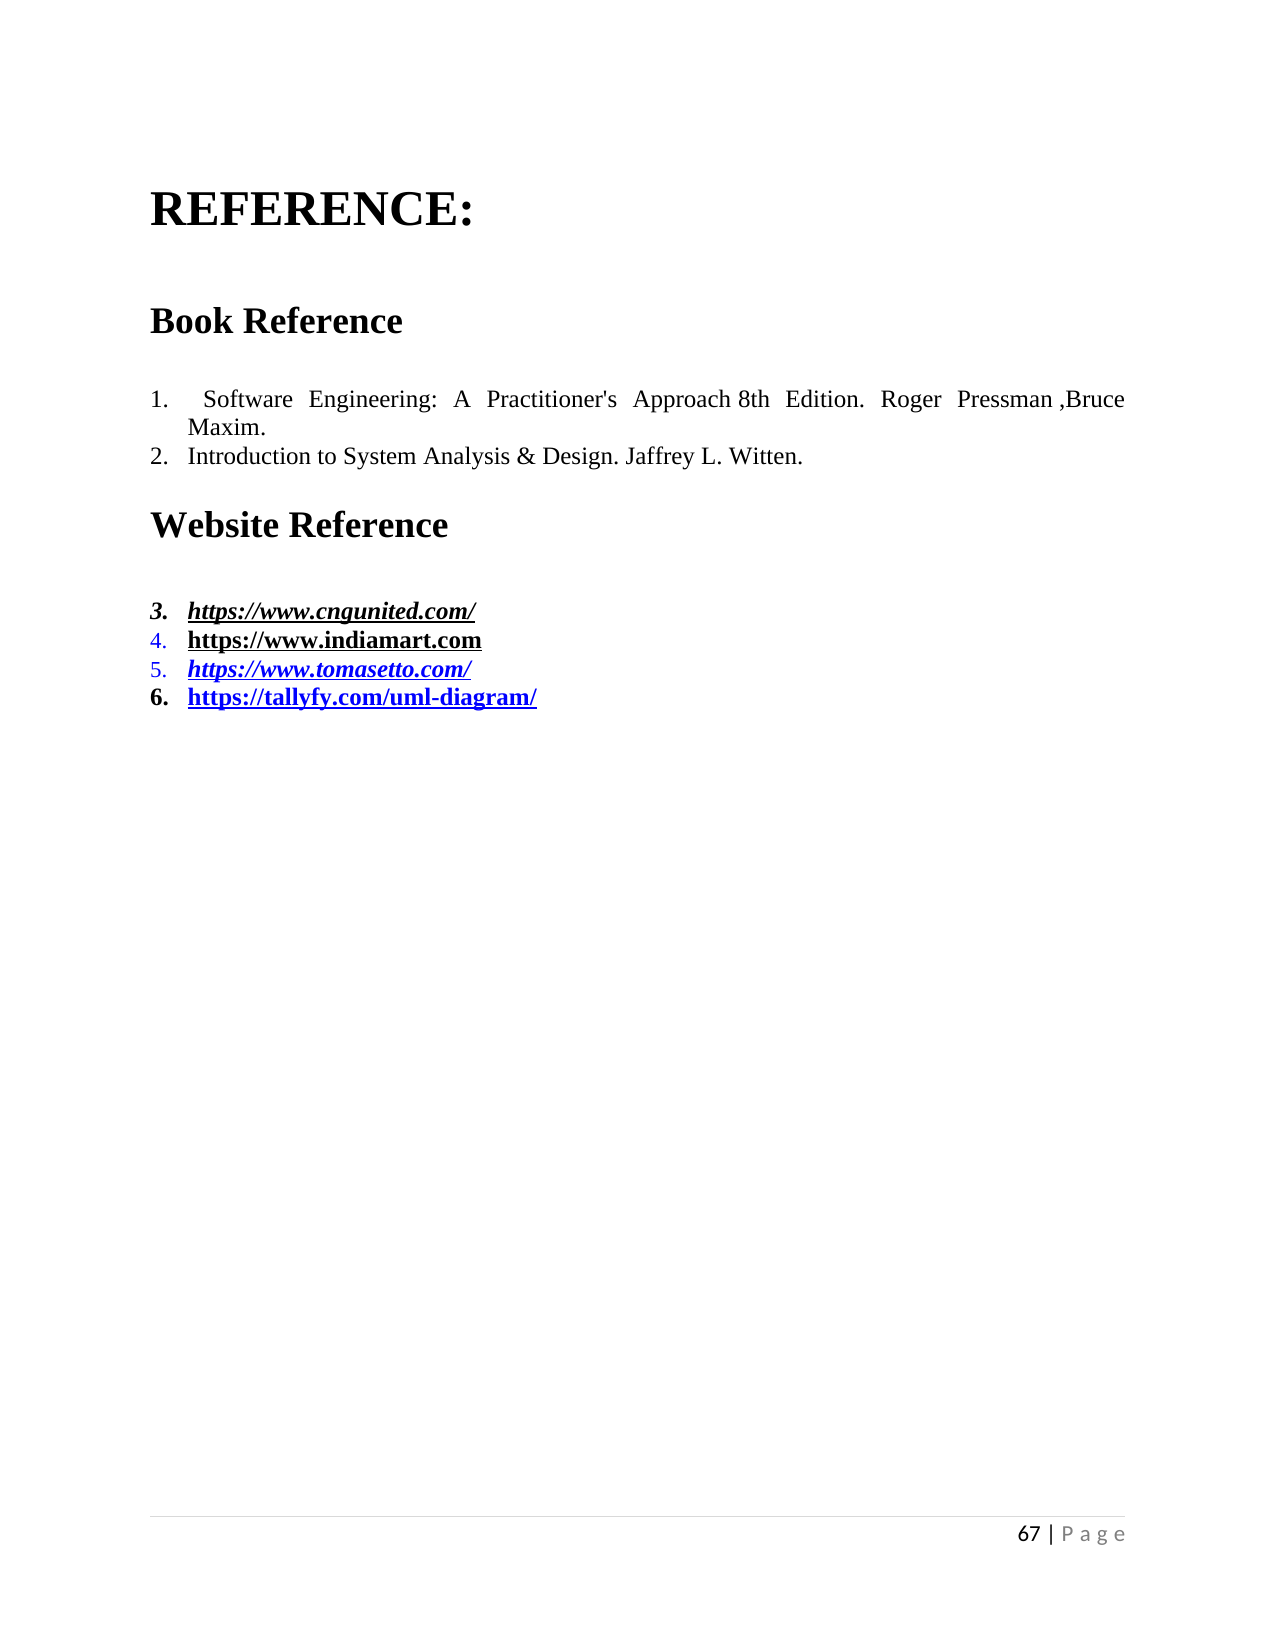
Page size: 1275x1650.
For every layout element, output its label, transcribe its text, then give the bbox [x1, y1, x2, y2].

subtitle Book Reference [150, 299, 1125, 342]
text https://www.cngunited.com/ [150, 596, 1125, 625]
subtitle REFERENCE: [150, 179, 1125, 237]
text https://www.indiamart.com [150, 625, 1125, 654]
text https://tallyfy.com/uml-diagram/ [150, 682, 1125, 711]
subtitle Website Reference [150, 503, 1125, 546]
text Software Engineering: A Practitioner's Approach 8th Edition. Roger Pressman ,Bruce Maxim. [150, 384, 1125, 441]
text https://www.tomasetto.com/ [150, 654, 1125, 682]
text Introduction to System Analysis & Design. Jaffrey L. Witten. [150, 441, 1125, 470]
